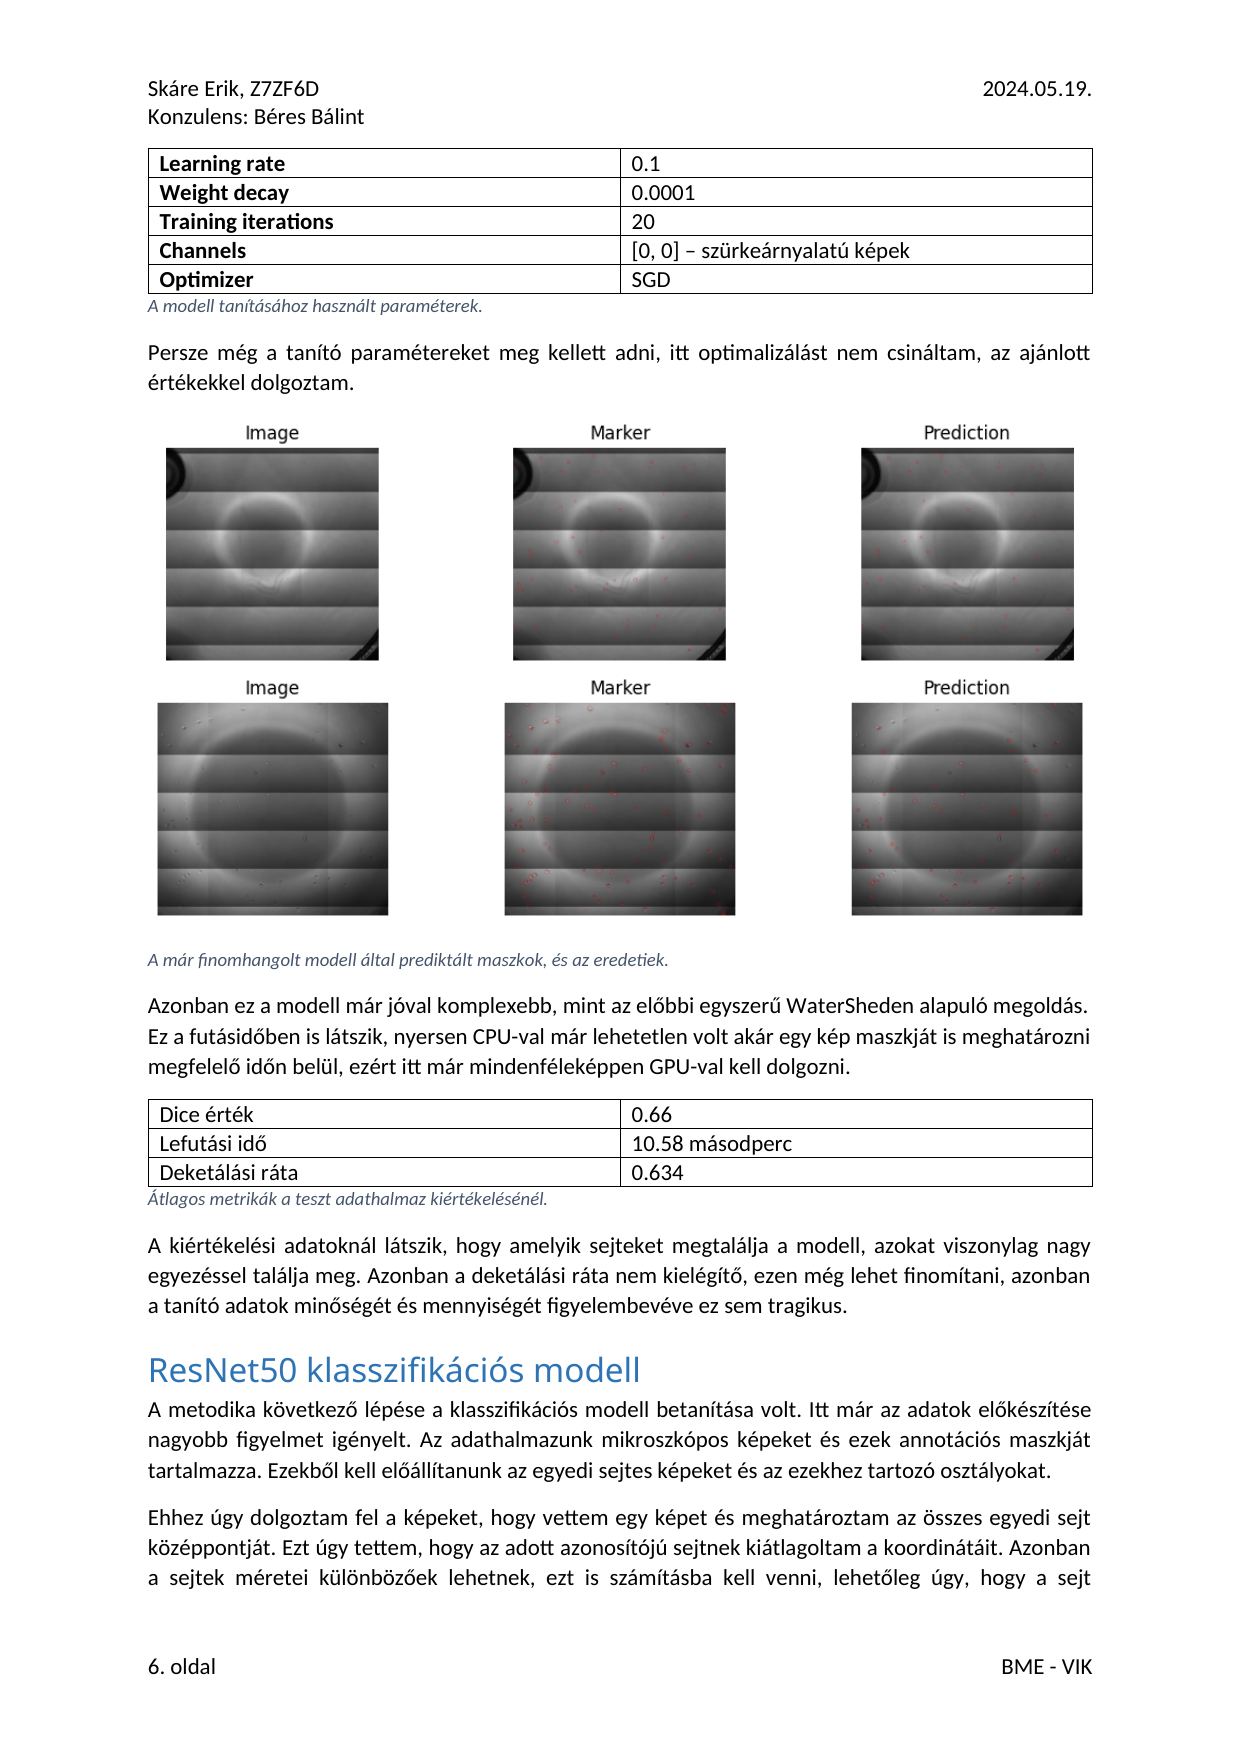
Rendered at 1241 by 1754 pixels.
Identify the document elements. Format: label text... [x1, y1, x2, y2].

table_cell 10.58 másodperc [621, 1129, 1092, 1157]
table_header 0.66 [621, 1100, 1092, 1128]
text A metodika következő lépése a klasszifikációs modell betanítása volt. Itt már az adatok előkészítése nagyobb figyelmet igényelt. Az adathalmazunk mikroszkópos képeket és ezek annotációs maszkját tartalmazza. Ezekből kell előállítanunk az egyedi sejtes képeket és az ezekhez tartozó osztályokat. [148, 1395, 1093, 1484]
table_cell [0, 0] – szürkeárnyalatú képek [621, 236, 1092, 264]
text A modell tanításához használt paraméterek. [148, 294, 1093, 317]
text A kiértékelési adatoknál látszik, hogy amelyik sejteket megtalálja a modell, azokat viszonylag nagy egyezéssel találja meg. Azonban a deketálási ráta nem kielégítő, ezen még lehet finomítani, azonban a tanító adatok minőségét és mennyiségét figyelembevéve ez sem tragikus. [148, 1231, 1093, 1319]
table_cell Learning rate [149, 149, 620, 177]
table_cell SGD [621, 265, 1092, 293]
text A már finomhangolt modell által prediktált maszkok, és az eredetiek. [148, 948, 1093, 971]
subtitle ResNet50 klasszifikációs modell [148, 1346, 1093, 1392]
table_cell 0.1 [621, 149, 1092, 177]
table_cell Lefutási idő [149, 1129, 620, 1157]
text Azonban ez a modell már jóval komplexebb, mint az előbbi egyszerű WaterSheden alapuló megoldás. Ez a futásidőben is látszik, nyersen CPU-val már lehetetlen volt akár egy kép maszkját is meghatározni megfelelő időn belül, ezért itt már mindenféleképpen GPU-val kell dolgozni. [148, 992, 1093, 1080]
table_cell Channels [149, 236, 620, 264]
table_cell 0.634 [621, 1158, 1092, 1186]
table_cell Weight decay [149, 178, 620, 206]
picture [147, 414, 1092, 929]
table_cell Optimizer [149, 265, 620, 293]
table_cell Deketálási ráta [149, 1158, 620, 1186]
text Persze még a tanító paramétereket meg kellett adni, itt optimalizálást nem csináltam, az ajánlott értékekkel dolgoztam. [148, 338, 1093, 396]
table_cell 20 [621, 207, 1092, 235]
text Átlagos metrikák a teszt adathalmaz kiértékelésénél. [148, 1187, 1093, 1210]
table_header Dice érték [149, 1100, 620, 1128]
table_cell 0.0001 [621, 178, 1092, 206]
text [148, 1503, 1093, 1591]
table_cell Training iterations [149, 207, 620, 235]
